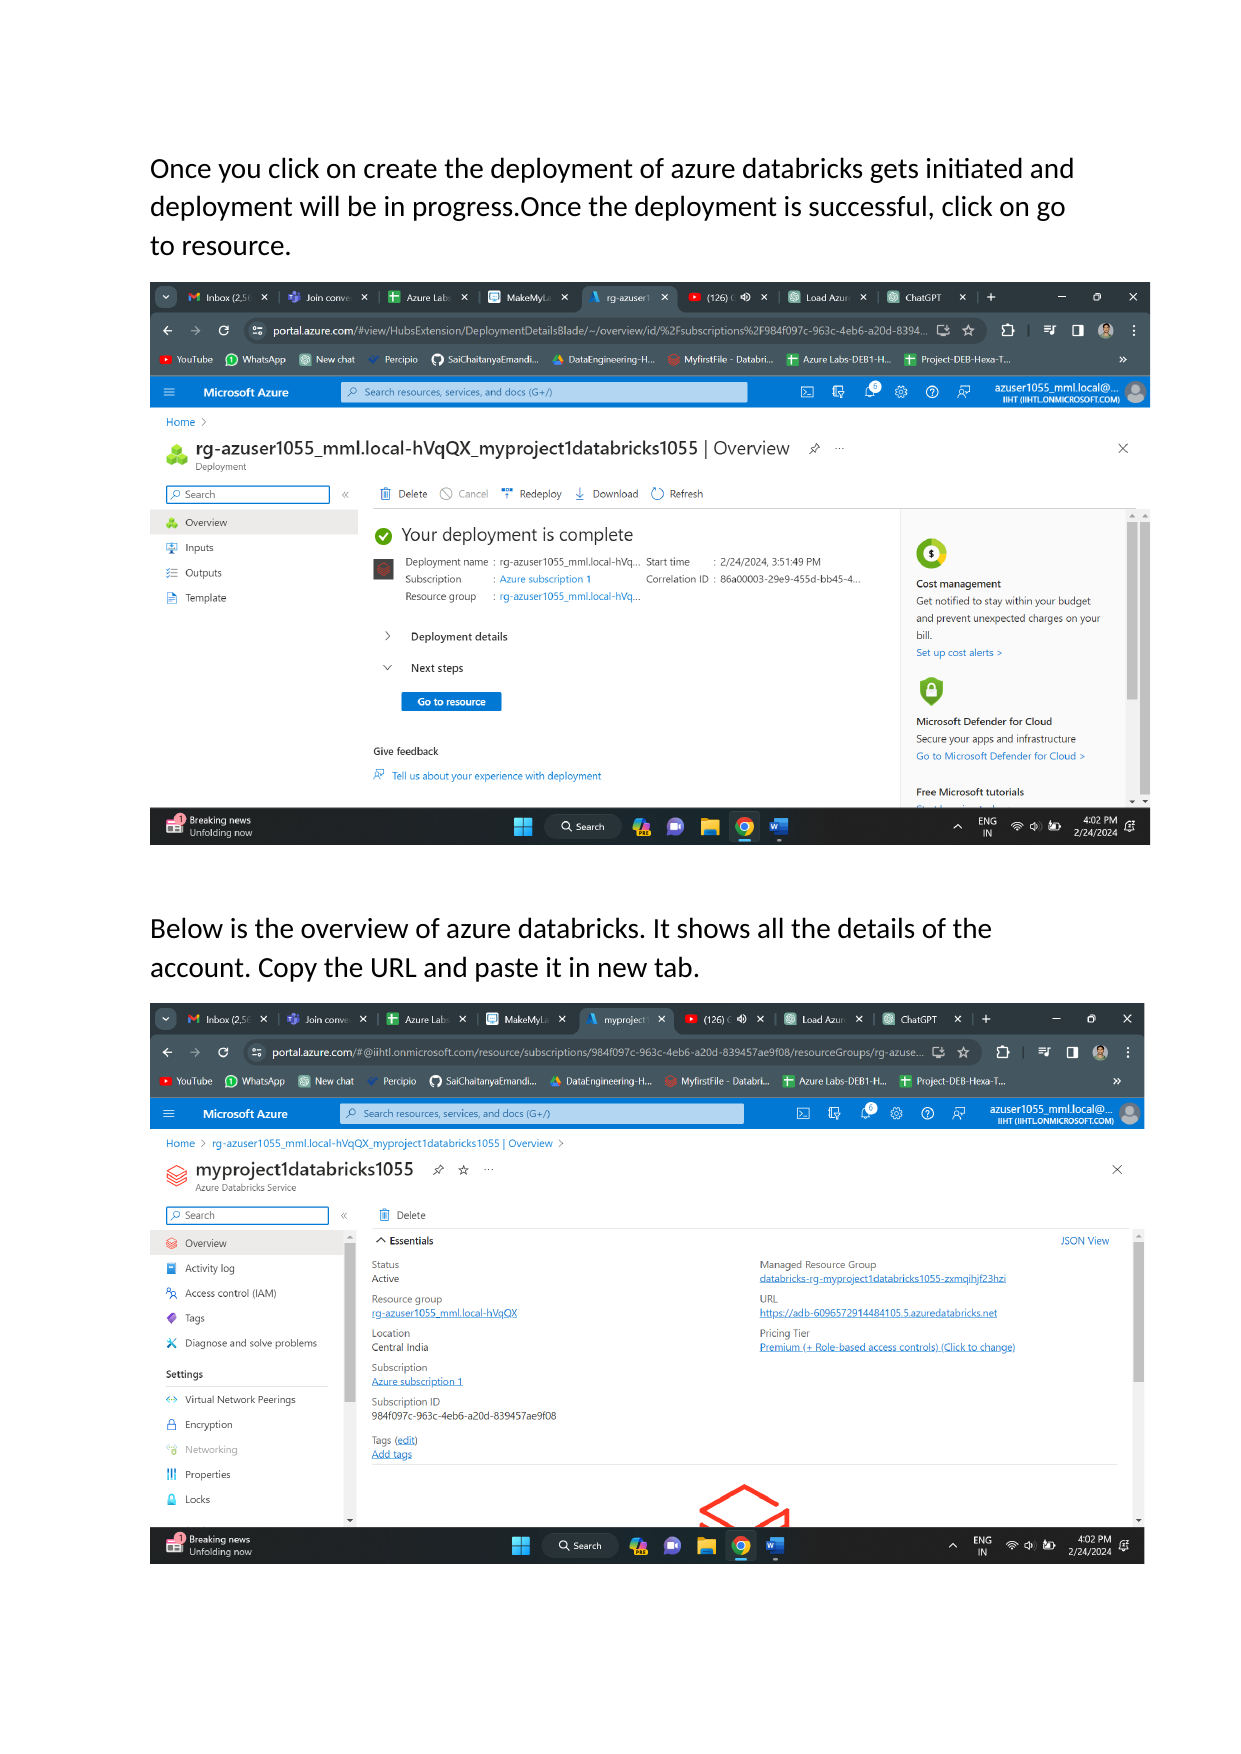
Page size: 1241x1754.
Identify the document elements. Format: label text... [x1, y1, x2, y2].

text Once you click on create the deployment of azure databricks gets initiated and deployment will be in progress.Once the deployment is successful, click on go to resource. [150, 150, 1090, 262]
picture [150, 1003, 1145, 1564]
picture [150, 282, 1150, 845]
text Below is the overview of azure databricks. It shows all the details of the account. Copy the URL and paste it in new tab. [150, 910, 1090, 984]
